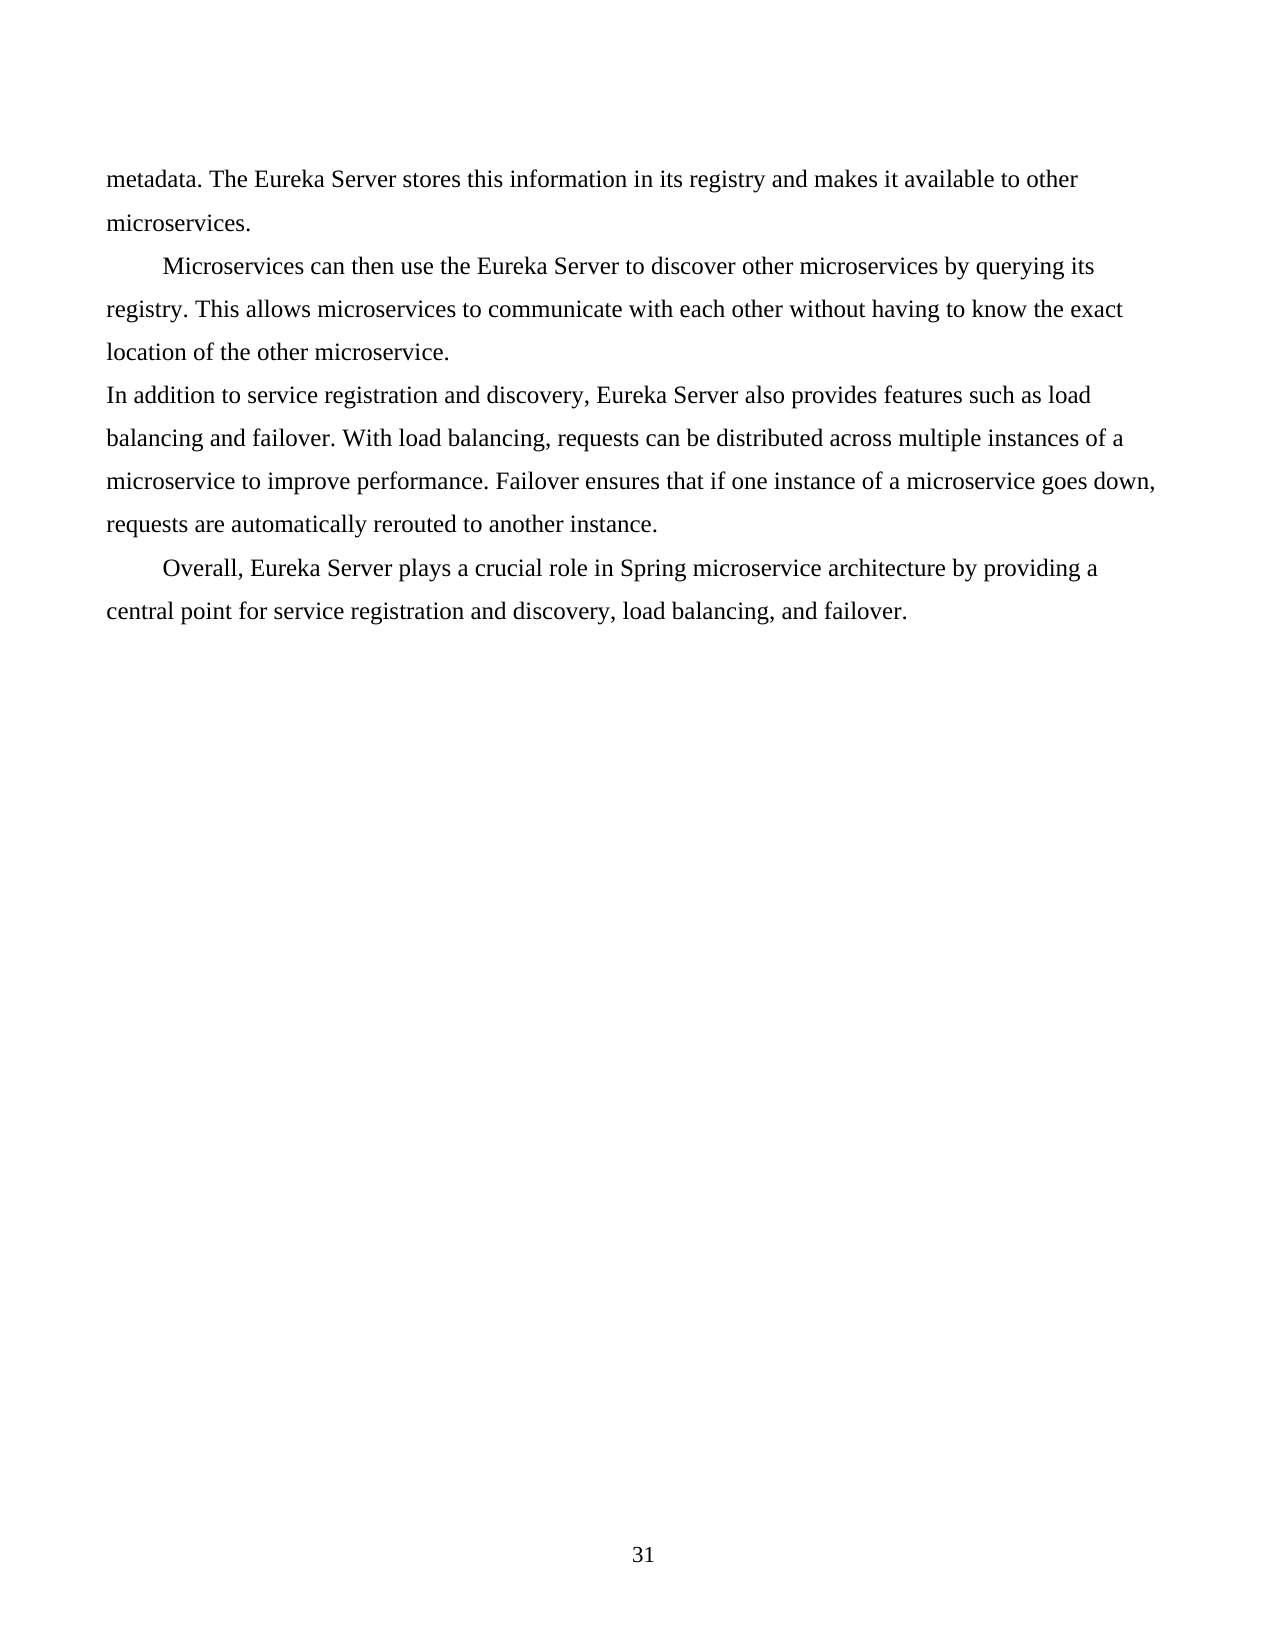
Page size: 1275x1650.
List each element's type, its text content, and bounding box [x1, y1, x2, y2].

text Overall, Eureka Server plays a crucial role in Spring microservice architecture by providing a central point for service registration and discovery, load balancing, and failover. [106, 553, 1169, 624]
text Microservices can then use the Eureka Server to discover other microservices by querying its registry. This allows microservices to communicate with each other without having to know the exact location of the other microservice. [106, 251, 1169, 366]
text In addition to service registration and discovery, Eureka Server also provides features such as load balancing and failover. With load balancing, requests can be distributed across multiple instances of a microservice to improve performance. Failover ensures that if one instance of a microservice goes down, requests are automatically rerouted to another instance. [106, 380, 1169, 538]
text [106, 164, 1169, 236]
